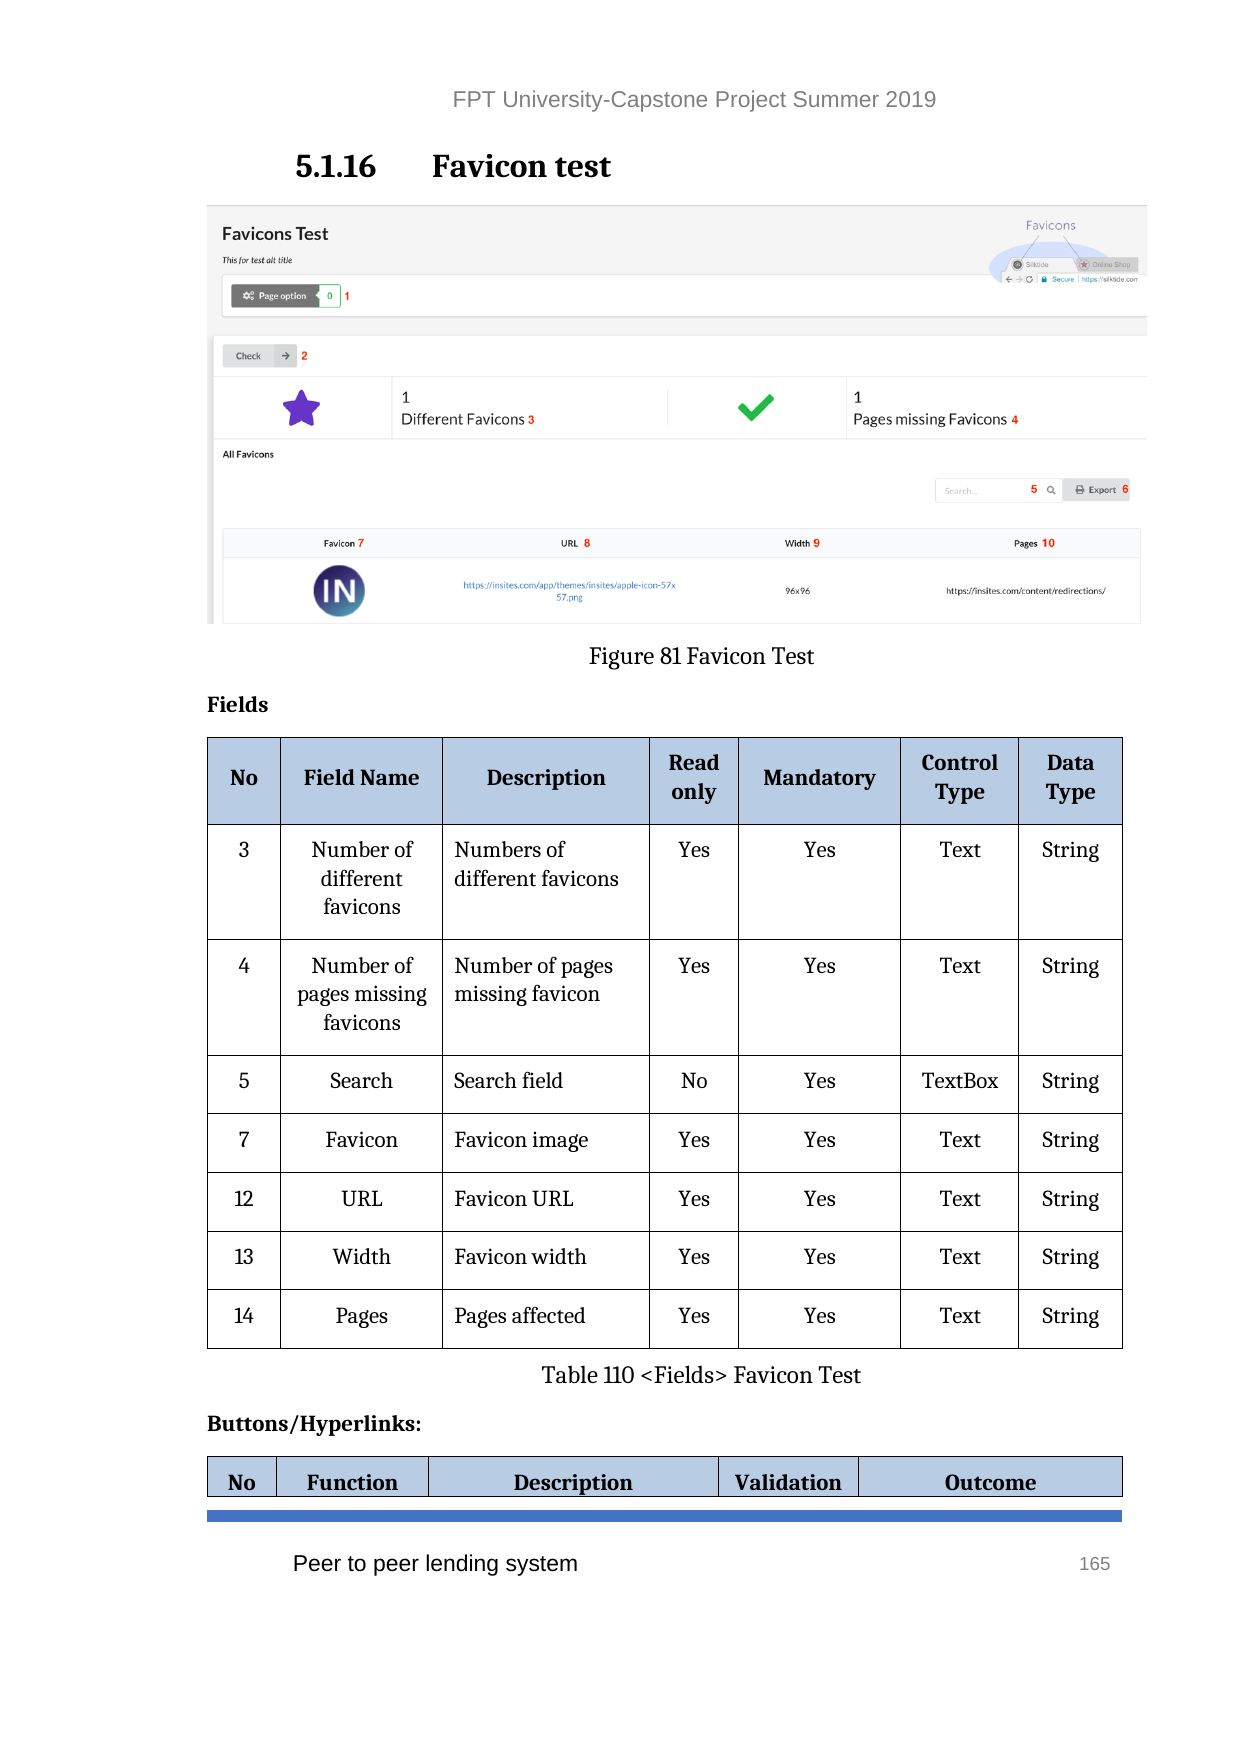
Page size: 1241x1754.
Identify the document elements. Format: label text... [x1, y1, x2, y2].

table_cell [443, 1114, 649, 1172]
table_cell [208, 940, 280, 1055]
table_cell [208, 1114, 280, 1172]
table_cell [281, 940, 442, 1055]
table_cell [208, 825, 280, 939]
text Table 110 <Fields> Favicon Test [207, 1361, 1122, 1390]
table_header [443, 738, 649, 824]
text Fields [207, 691, 1122, 718]
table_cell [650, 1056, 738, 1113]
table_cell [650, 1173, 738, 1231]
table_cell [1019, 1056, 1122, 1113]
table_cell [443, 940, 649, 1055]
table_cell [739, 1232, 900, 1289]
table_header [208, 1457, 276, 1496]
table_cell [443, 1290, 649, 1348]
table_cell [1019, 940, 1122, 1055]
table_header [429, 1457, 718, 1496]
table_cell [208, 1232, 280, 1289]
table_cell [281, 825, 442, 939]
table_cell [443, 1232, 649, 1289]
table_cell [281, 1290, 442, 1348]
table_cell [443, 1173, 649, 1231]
text Buttons/Hyperlinks: [207, 1411, 1122, 1437]
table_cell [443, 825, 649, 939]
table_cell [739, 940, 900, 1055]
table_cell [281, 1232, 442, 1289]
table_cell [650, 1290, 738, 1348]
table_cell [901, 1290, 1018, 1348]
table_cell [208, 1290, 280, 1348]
text Figure 81 Favicon Test [207, 642, 1122, 671]
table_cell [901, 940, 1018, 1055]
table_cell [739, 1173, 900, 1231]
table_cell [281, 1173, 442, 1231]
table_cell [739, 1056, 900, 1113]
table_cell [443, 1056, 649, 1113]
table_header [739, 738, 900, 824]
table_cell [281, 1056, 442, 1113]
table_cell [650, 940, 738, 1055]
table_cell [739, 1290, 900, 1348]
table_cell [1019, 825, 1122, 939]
subtitle Favicon test [295, 148, 1122, 186]
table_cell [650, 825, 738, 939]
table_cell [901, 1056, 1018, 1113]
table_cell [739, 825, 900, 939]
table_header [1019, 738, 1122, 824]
picture [206, 205, 1147, 624]
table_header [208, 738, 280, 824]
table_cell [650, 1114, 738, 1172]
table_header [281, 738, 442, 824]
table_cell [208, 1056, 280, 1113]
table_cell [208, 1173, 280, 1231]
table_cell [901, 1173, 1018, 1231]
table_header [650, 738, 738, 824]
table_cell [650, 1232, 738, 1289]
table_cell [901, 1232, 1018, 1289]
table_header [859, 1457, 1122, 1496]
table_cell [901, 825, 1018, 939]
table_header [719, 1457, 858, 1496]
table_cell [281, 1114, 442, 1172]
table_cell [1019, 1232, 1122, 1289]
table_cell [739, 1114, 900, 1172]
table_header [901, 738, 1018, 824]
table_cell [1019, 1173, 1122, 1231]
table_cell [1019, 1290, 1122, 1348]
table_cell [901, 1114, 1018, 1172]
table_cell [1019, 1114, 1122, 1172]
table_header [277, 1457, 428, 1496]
